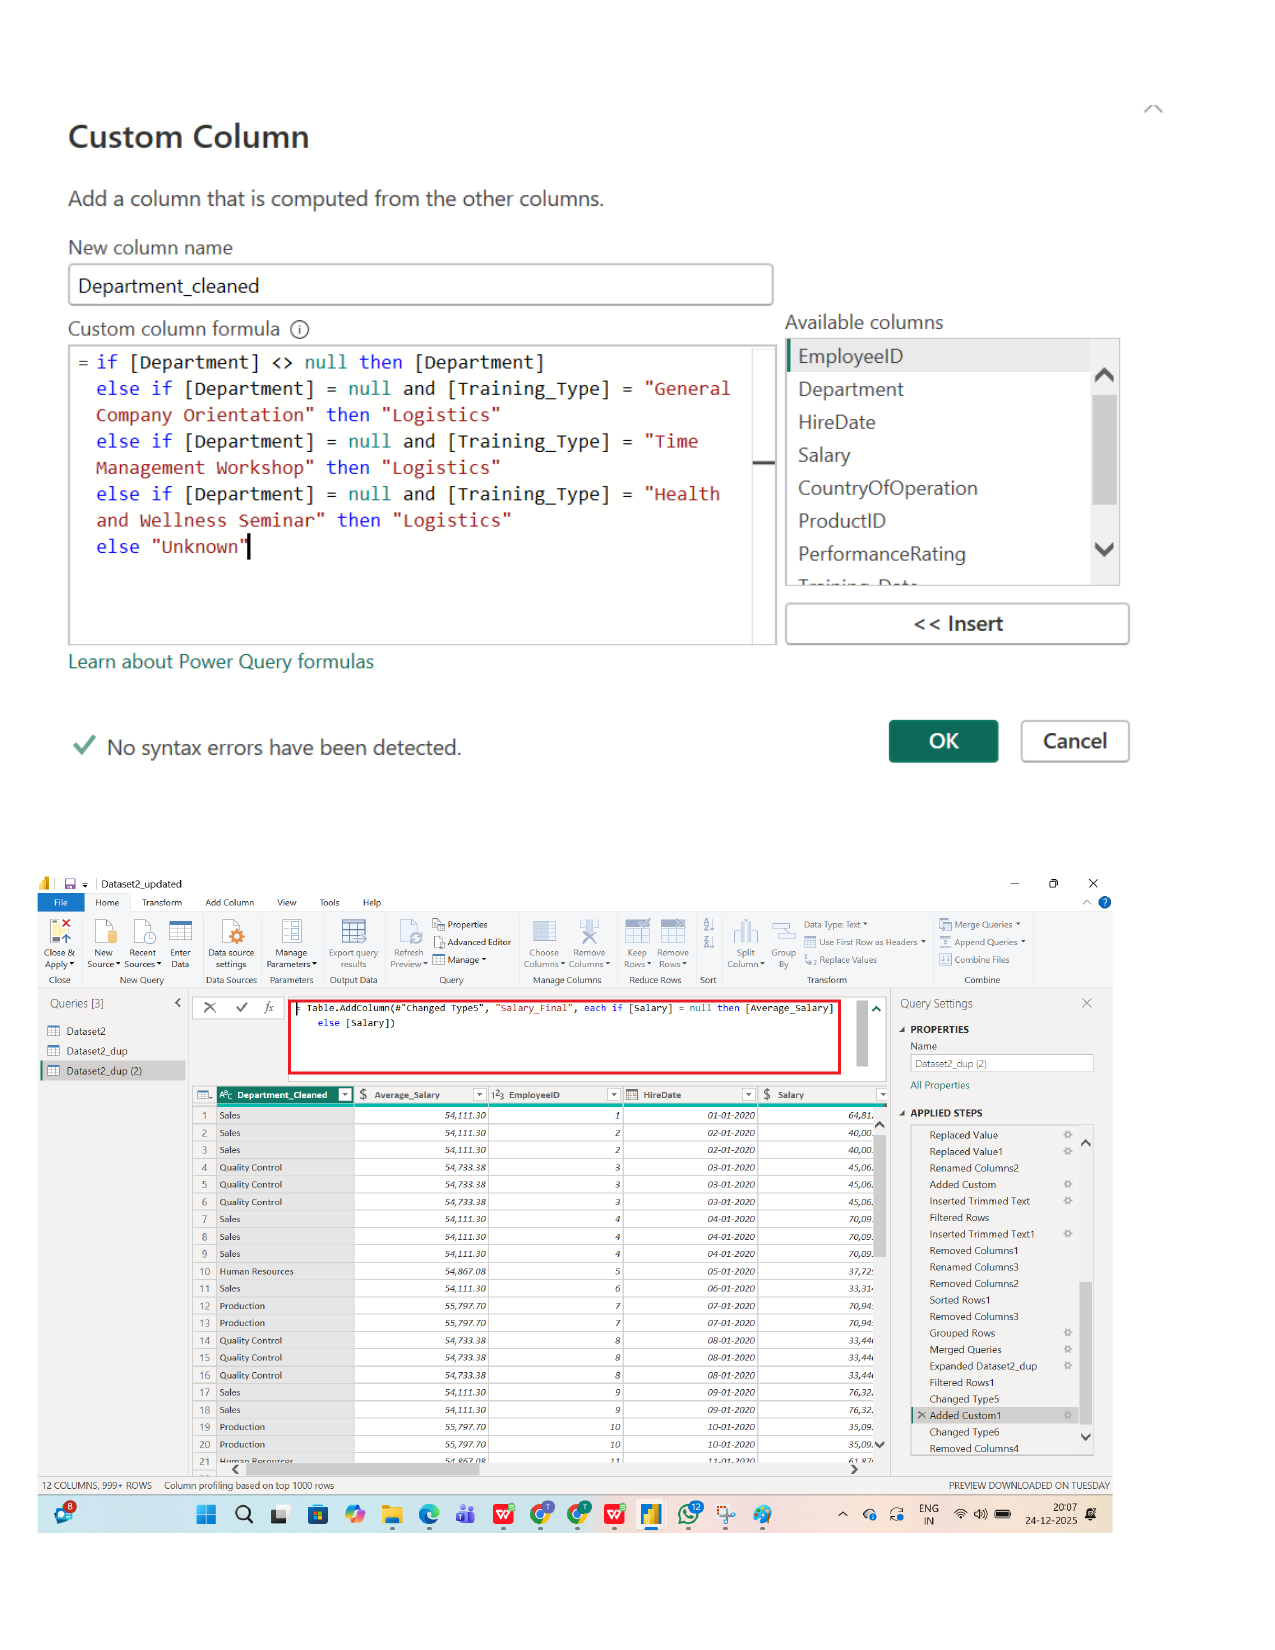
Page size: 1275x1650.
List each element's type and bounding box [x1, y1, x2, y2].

picture [37, 105, 1170, 788]
picture [37, 874, 1113, 1533]
